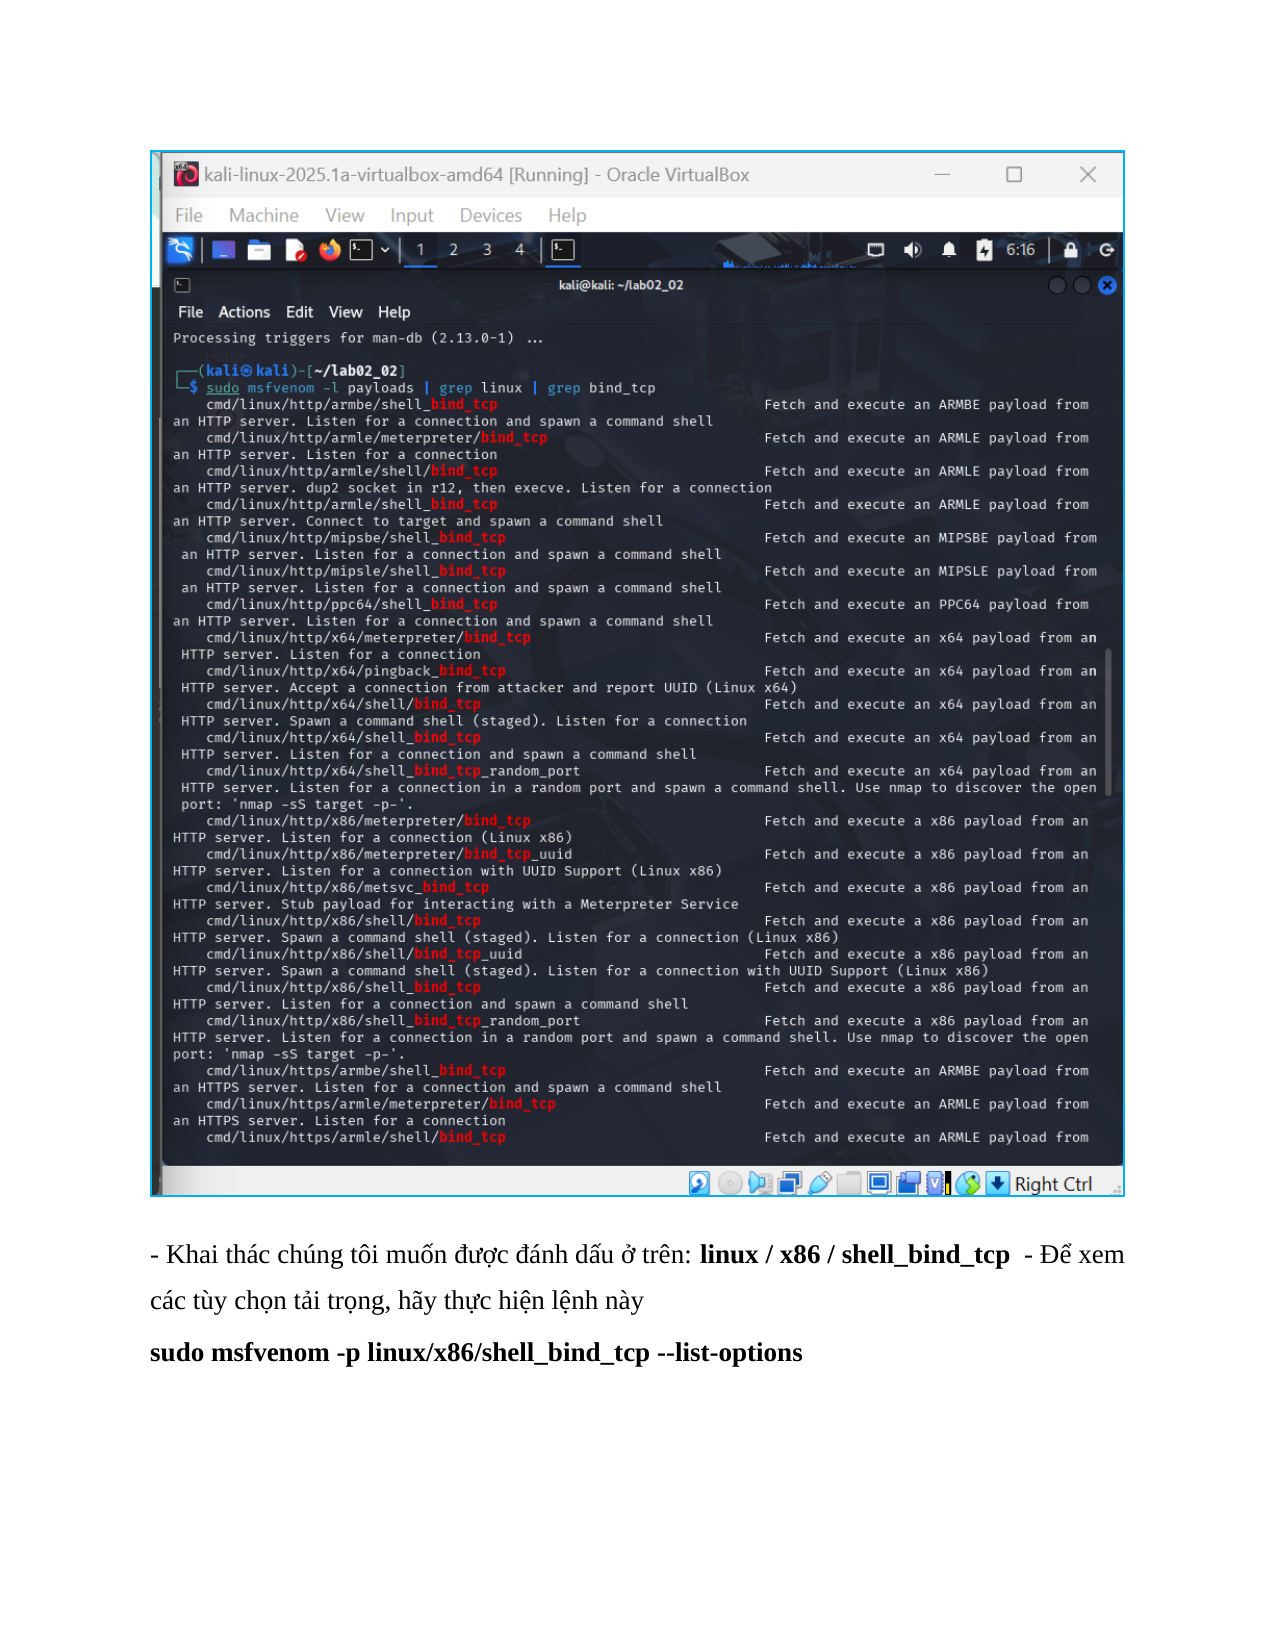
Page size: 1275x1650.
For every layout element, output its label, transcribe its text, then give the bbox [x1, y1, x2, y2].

text sudo msfvenom -p linux/x86/shell_bind_tcp --list-options [150, 1336, 1125, 1367]
text - Khai thác chúng tôi muốn được đánh dấu ở trên: linux / x86 / shell_bind_tcp - Để xem các tùy chọn tải trọng, hãy thực hiện lệnh này [150, 1238, 1125, 1316]
picture [153, 153, 1122, 1194]
